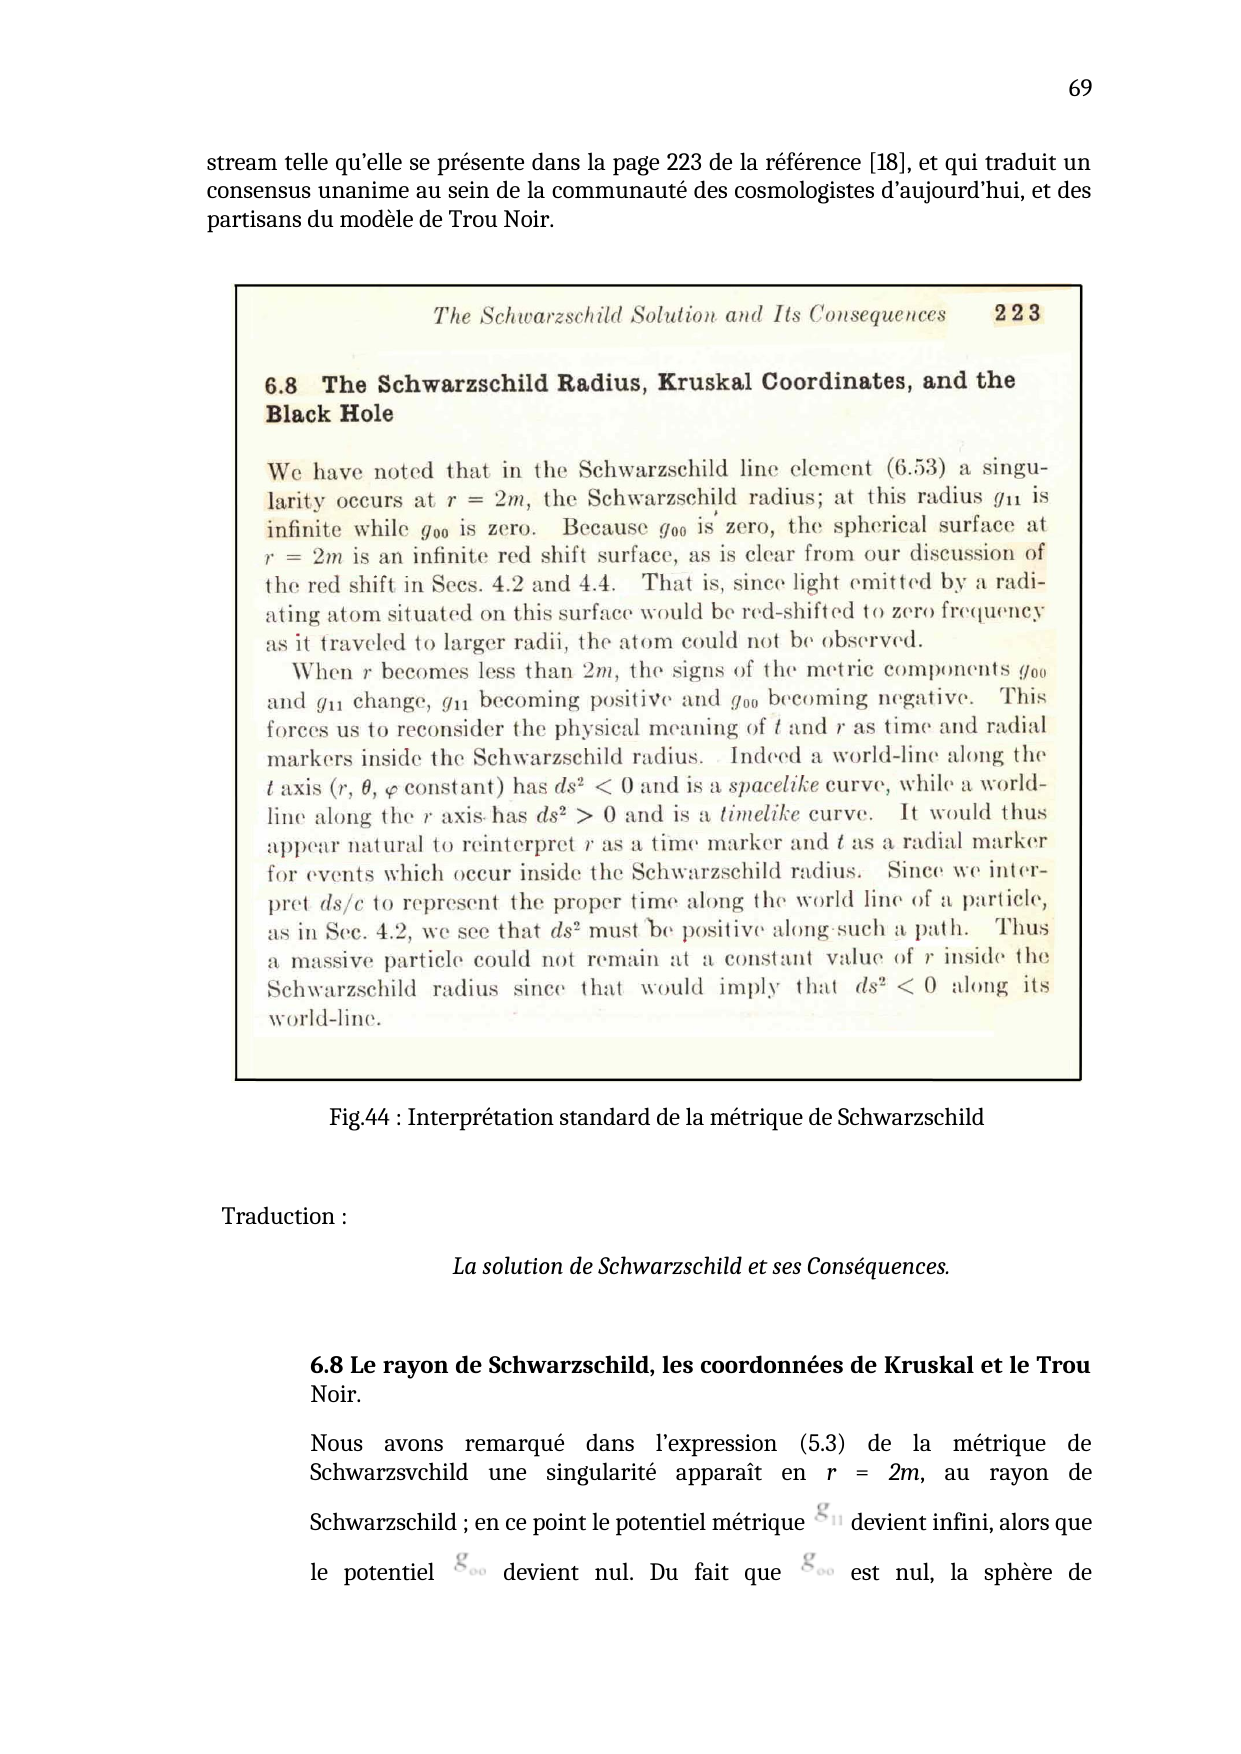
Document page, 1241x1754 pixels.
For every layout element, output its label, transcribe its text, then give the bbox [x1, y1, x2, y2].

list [207, 148, 1093, 234]
text Traduction : [221, 1202, 1093, 1231]
picture [231, 283, 1083, 1083]
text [310, 1429, 1093, 1587]
text La solution de Schwarzschild et ses Conséquences. [310, 1252, 1093, 1281]
text 6.8 Le rayon de Schwarzschild, les coordonnées de Kruskal et le Trou Noir. [310, 1351, 1093, 1408]
text Fig.44 : Interprétation standard de la métrique de Schwarzschild [221, 1103, 1093, 1132]
